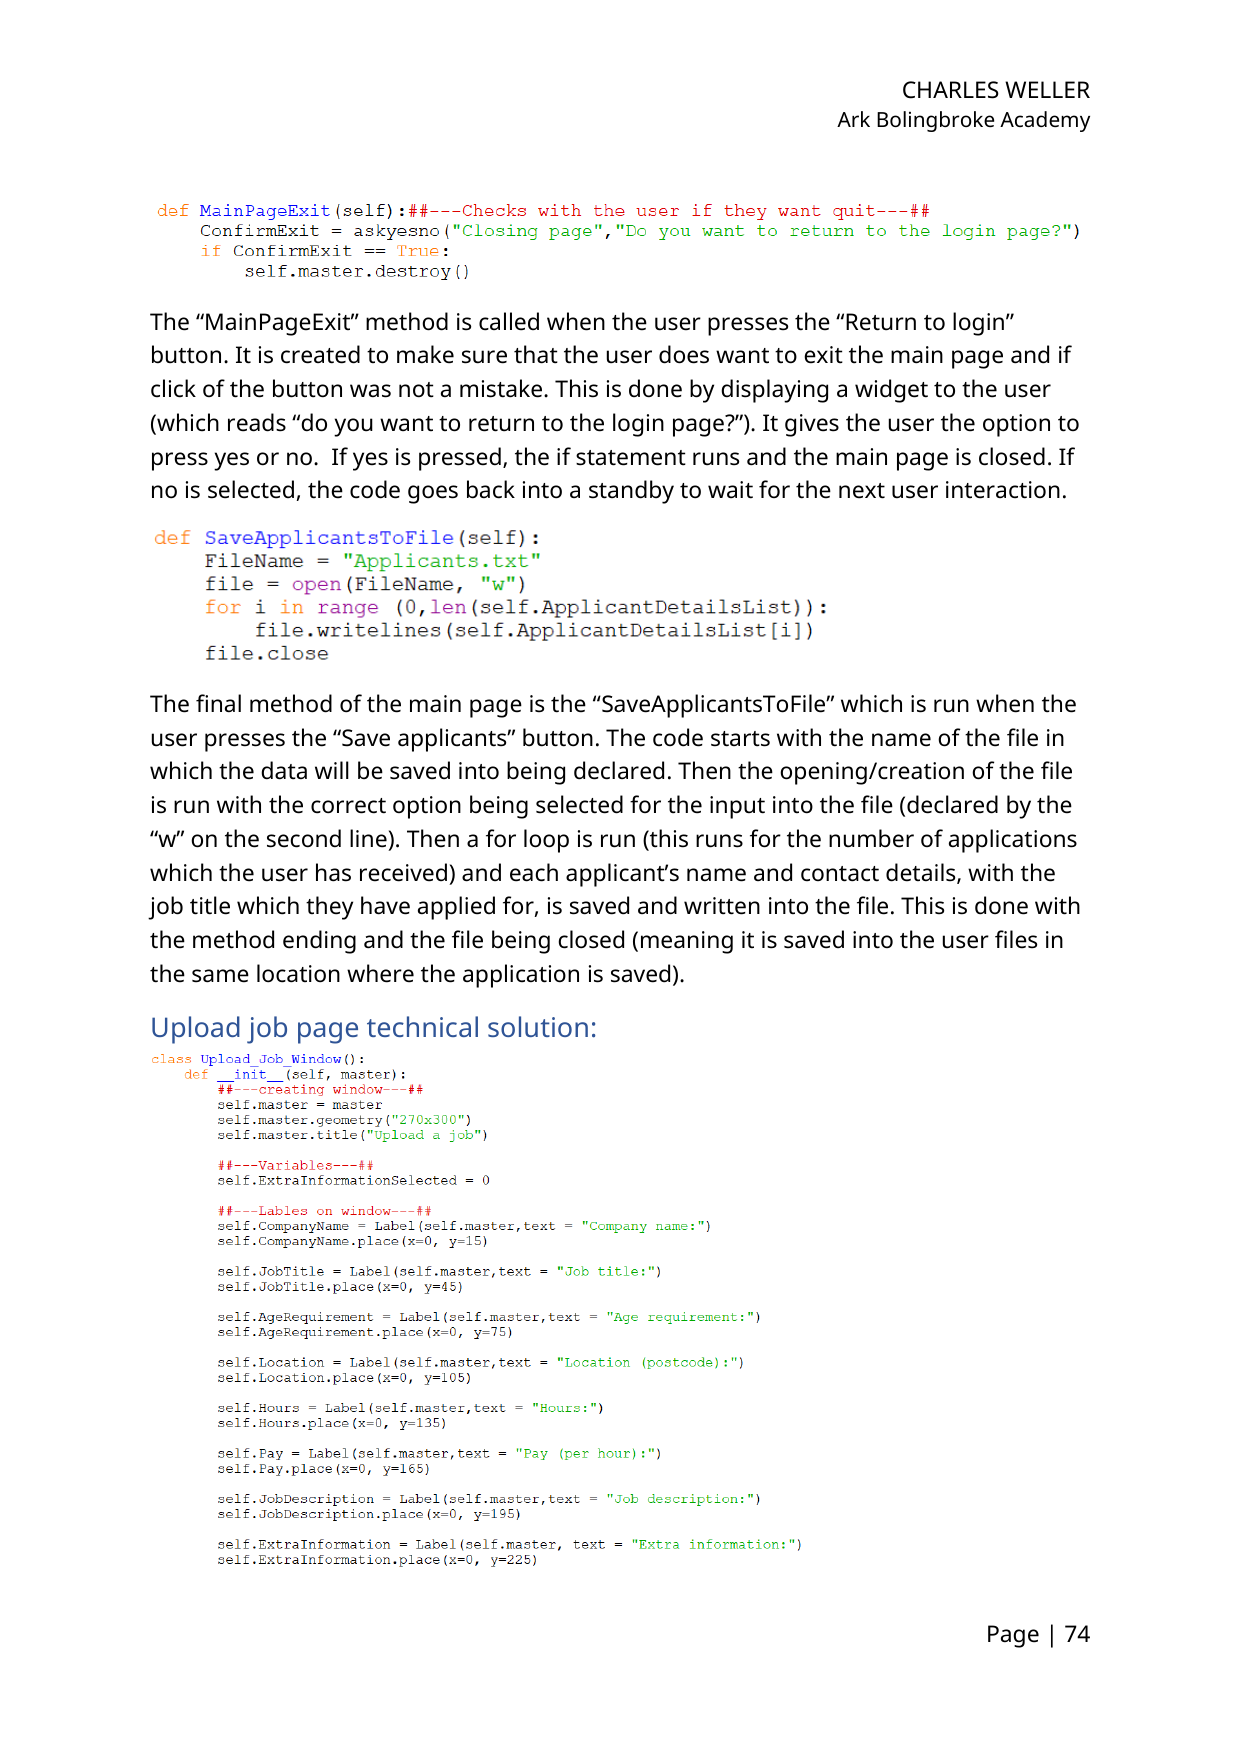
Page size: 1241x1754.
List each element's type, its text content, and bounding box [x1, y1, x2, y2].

text The “MainPageExit” method is called when the user presses the “Return to login” button. It is created to make sure that the user does want to exit the main page and if click of the button was not a mistake. This is done by displaying a widget to the user (which reads “do you want to return to the login page?”). It gives the user the option to press yes or no. If yes is pressed, the if statement runs and the main page is closed. If no is selected, the code goes back into a standby to wait for the next user interaction. [150, 306, 1090, 506]
text The final method of the main page is the “SaveApplicantsToFile” which is run when the user presses the “Save applicants” button. The code starts with the name of the file in which the data will be saved into being declared. Then the opening/creation of the file is run with the correct option being selected for the input into the file (declared by the “w” on the second line). Then a for loop is run (this runs for the number of applications which the user has received) and each applicant’s name and contact details, with the job title which they have applied for, is saved and written into the file. This is done with the method ending and the file being closed (meaning it is saved into the user files in the same location where the application is saved). [150, 688, 1090, 989]
subtitle Upload job page technical solution: [150, 1008, 1090, 1045]
picture [150, 193, 1091, 287]
picture [150, 1048, 826, 1573]
picture [150, 525, 836, 669]
